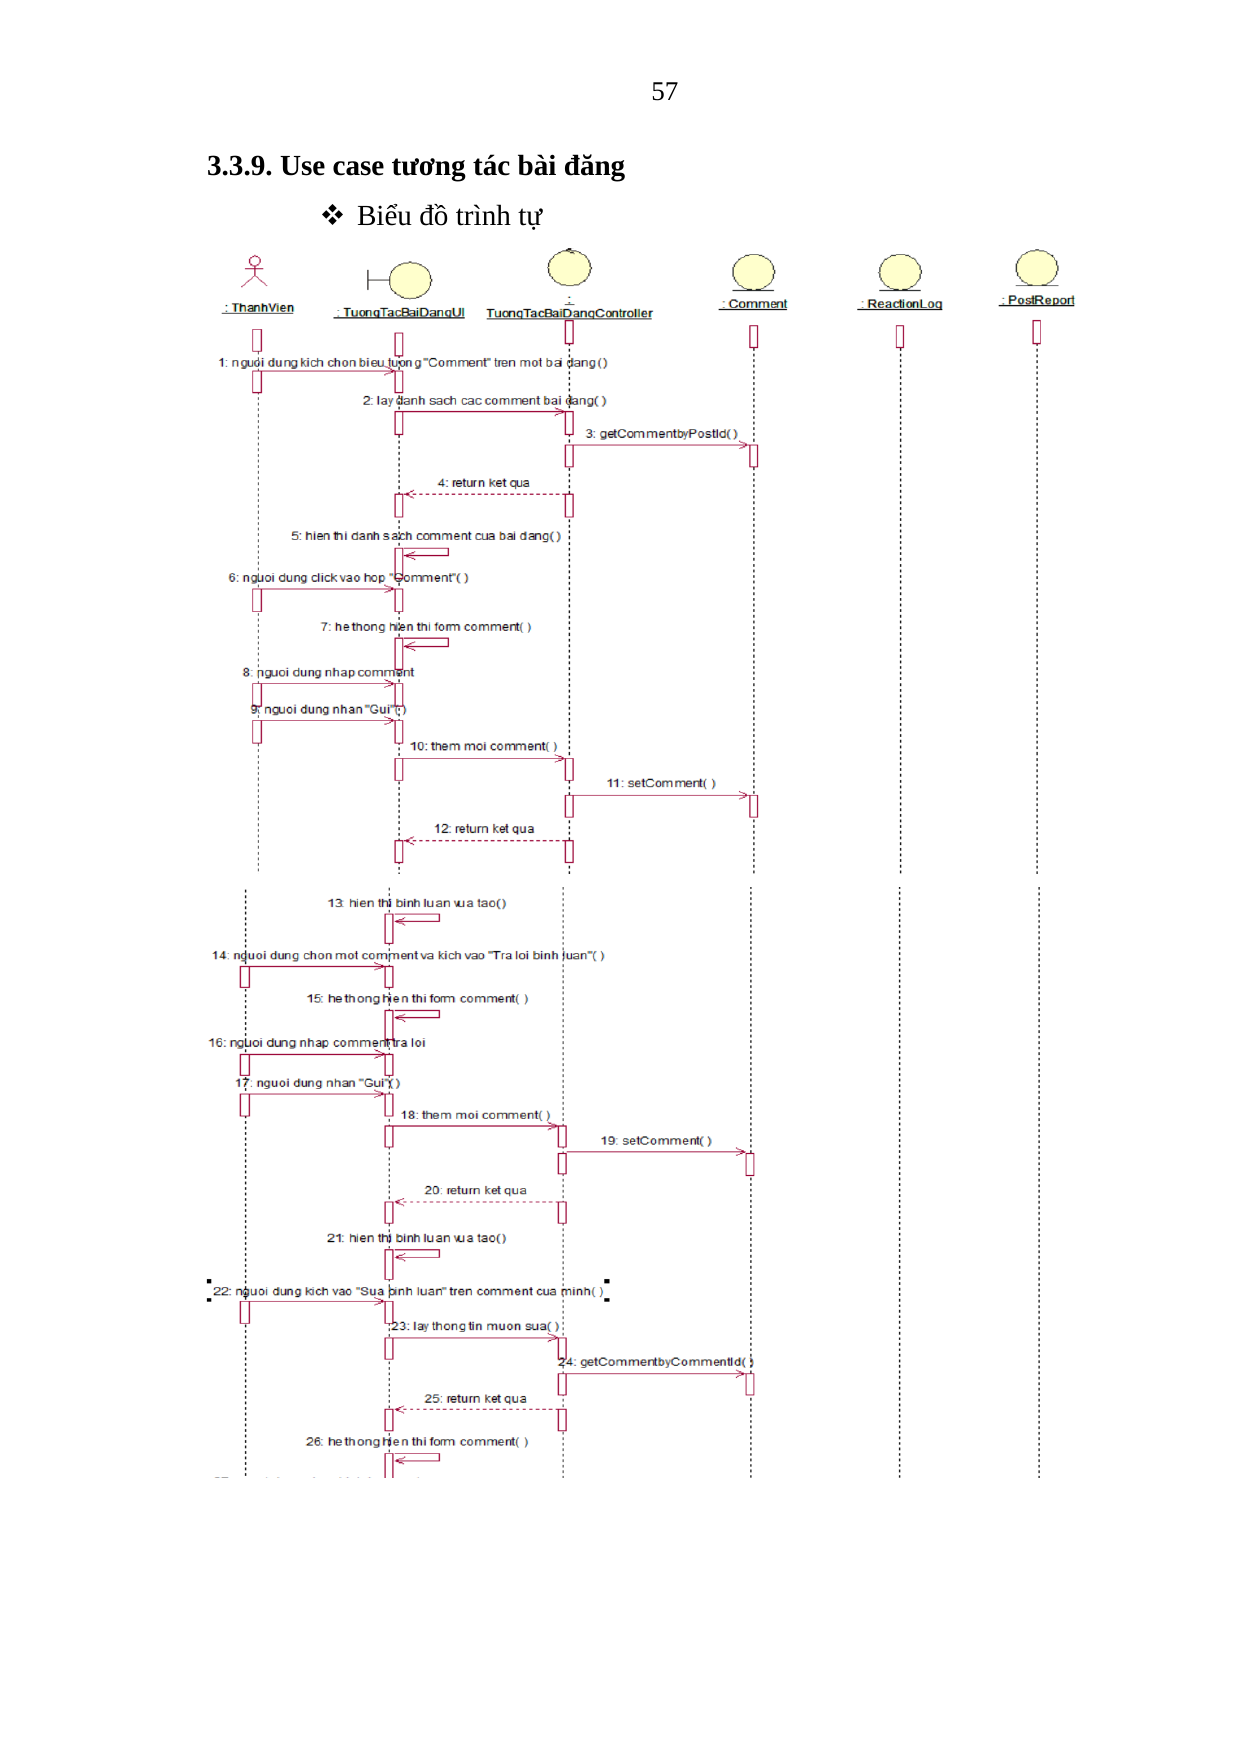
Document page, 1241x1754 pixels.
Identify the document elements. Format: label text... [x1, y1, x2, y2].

picture [206, 887, 1057, 1478]
picture [206, 248, 1087, 874]
subtitle 3.3.9. Use case tương tác bài đăng [207, 148, 1122, 181]
list Biểu đồ trình tự [319, 198, 1122, 232]
